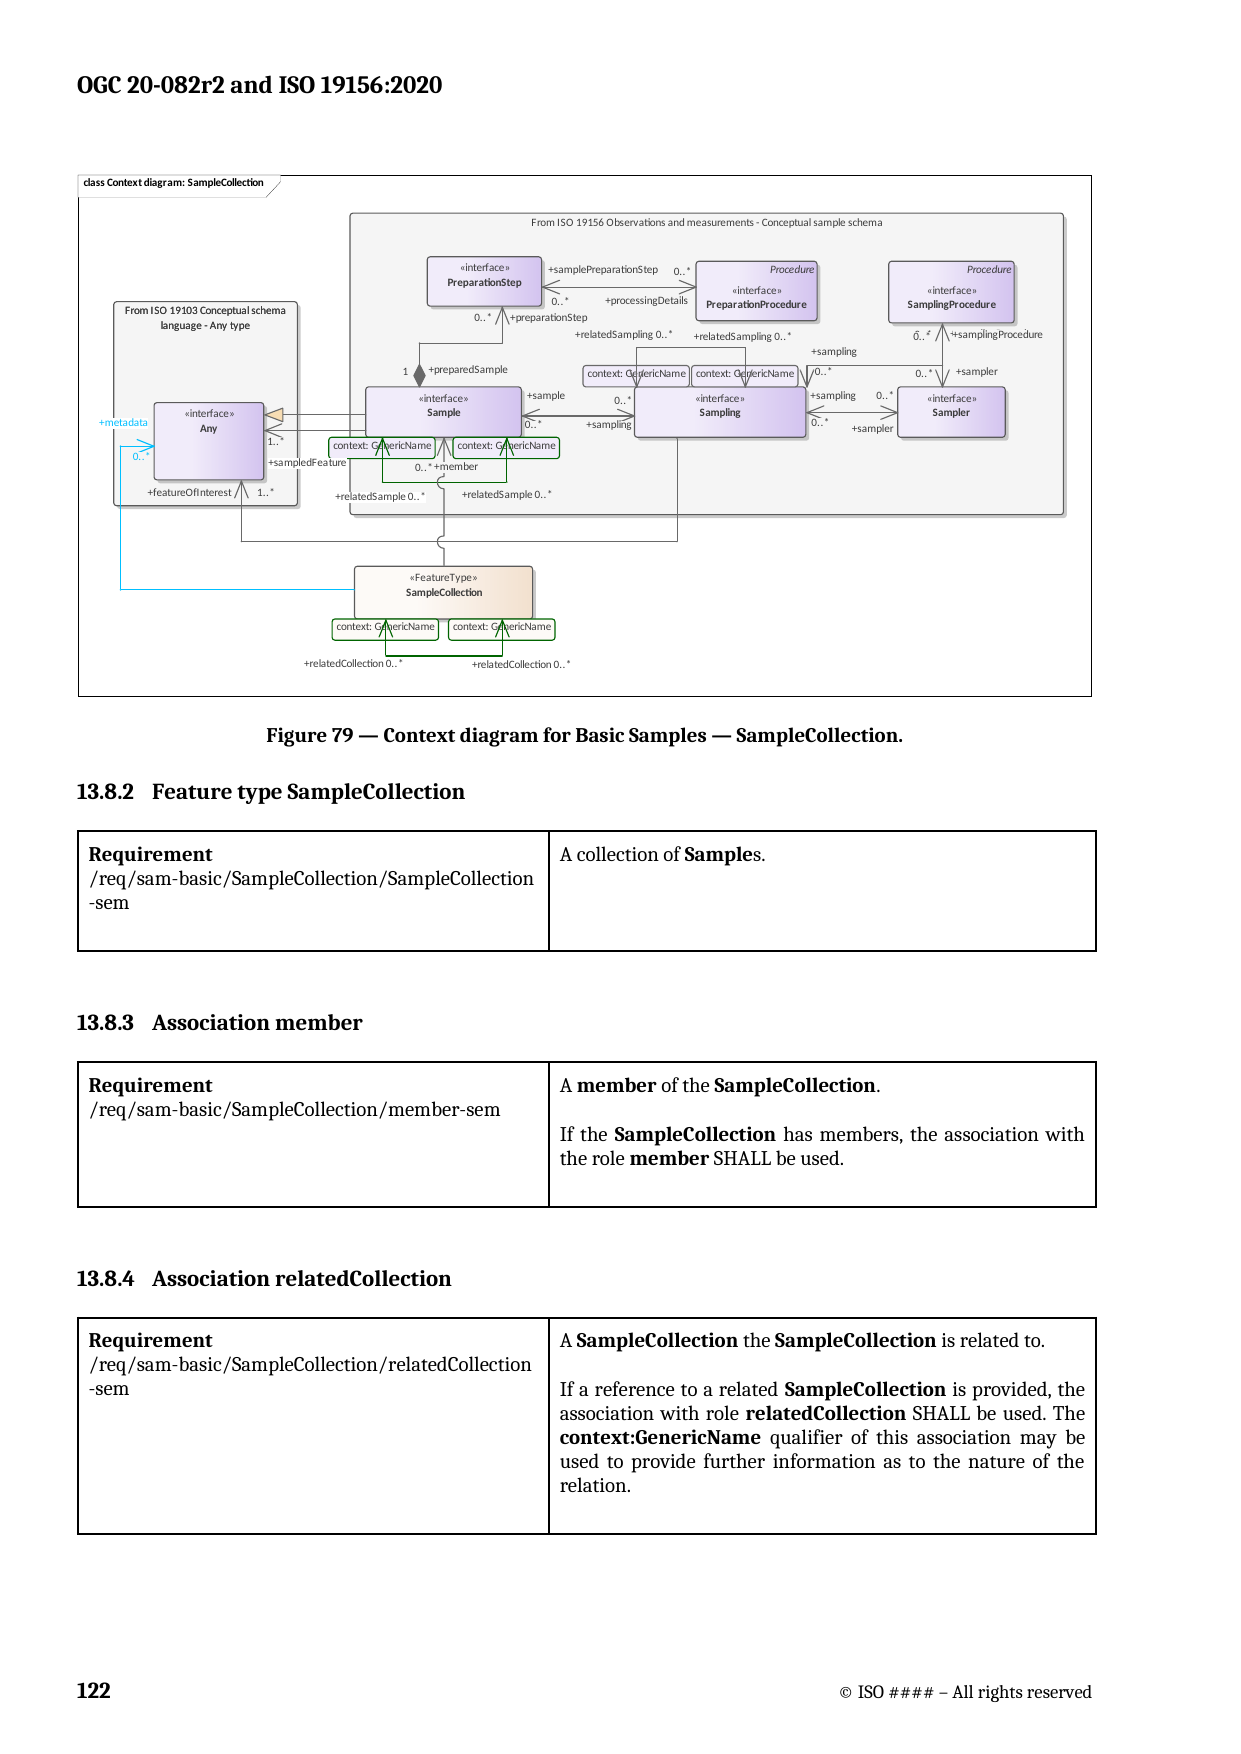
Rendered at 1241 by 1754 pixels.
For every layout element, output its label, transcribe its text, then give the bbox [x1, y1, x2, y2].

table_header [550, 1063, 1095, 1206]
subtitle Feature type SampleCollection [77, 779, 1092, 805]
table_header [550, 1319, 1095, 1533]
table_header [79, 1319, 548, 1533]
text Figure 79 — Context diagram for Basic Samples — SampleCollection. [77, 722, 1092, 747]
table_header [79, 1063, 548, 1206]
subtitle Association member [77, 1009, 1092, 1036]
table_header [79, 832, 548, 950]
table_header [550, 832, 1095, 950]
picture [128, 418, 138, 426]
picture [140, 419, 147, 426]
subtitle Association relatedCollection [77, 1265, 1092, 1292]
